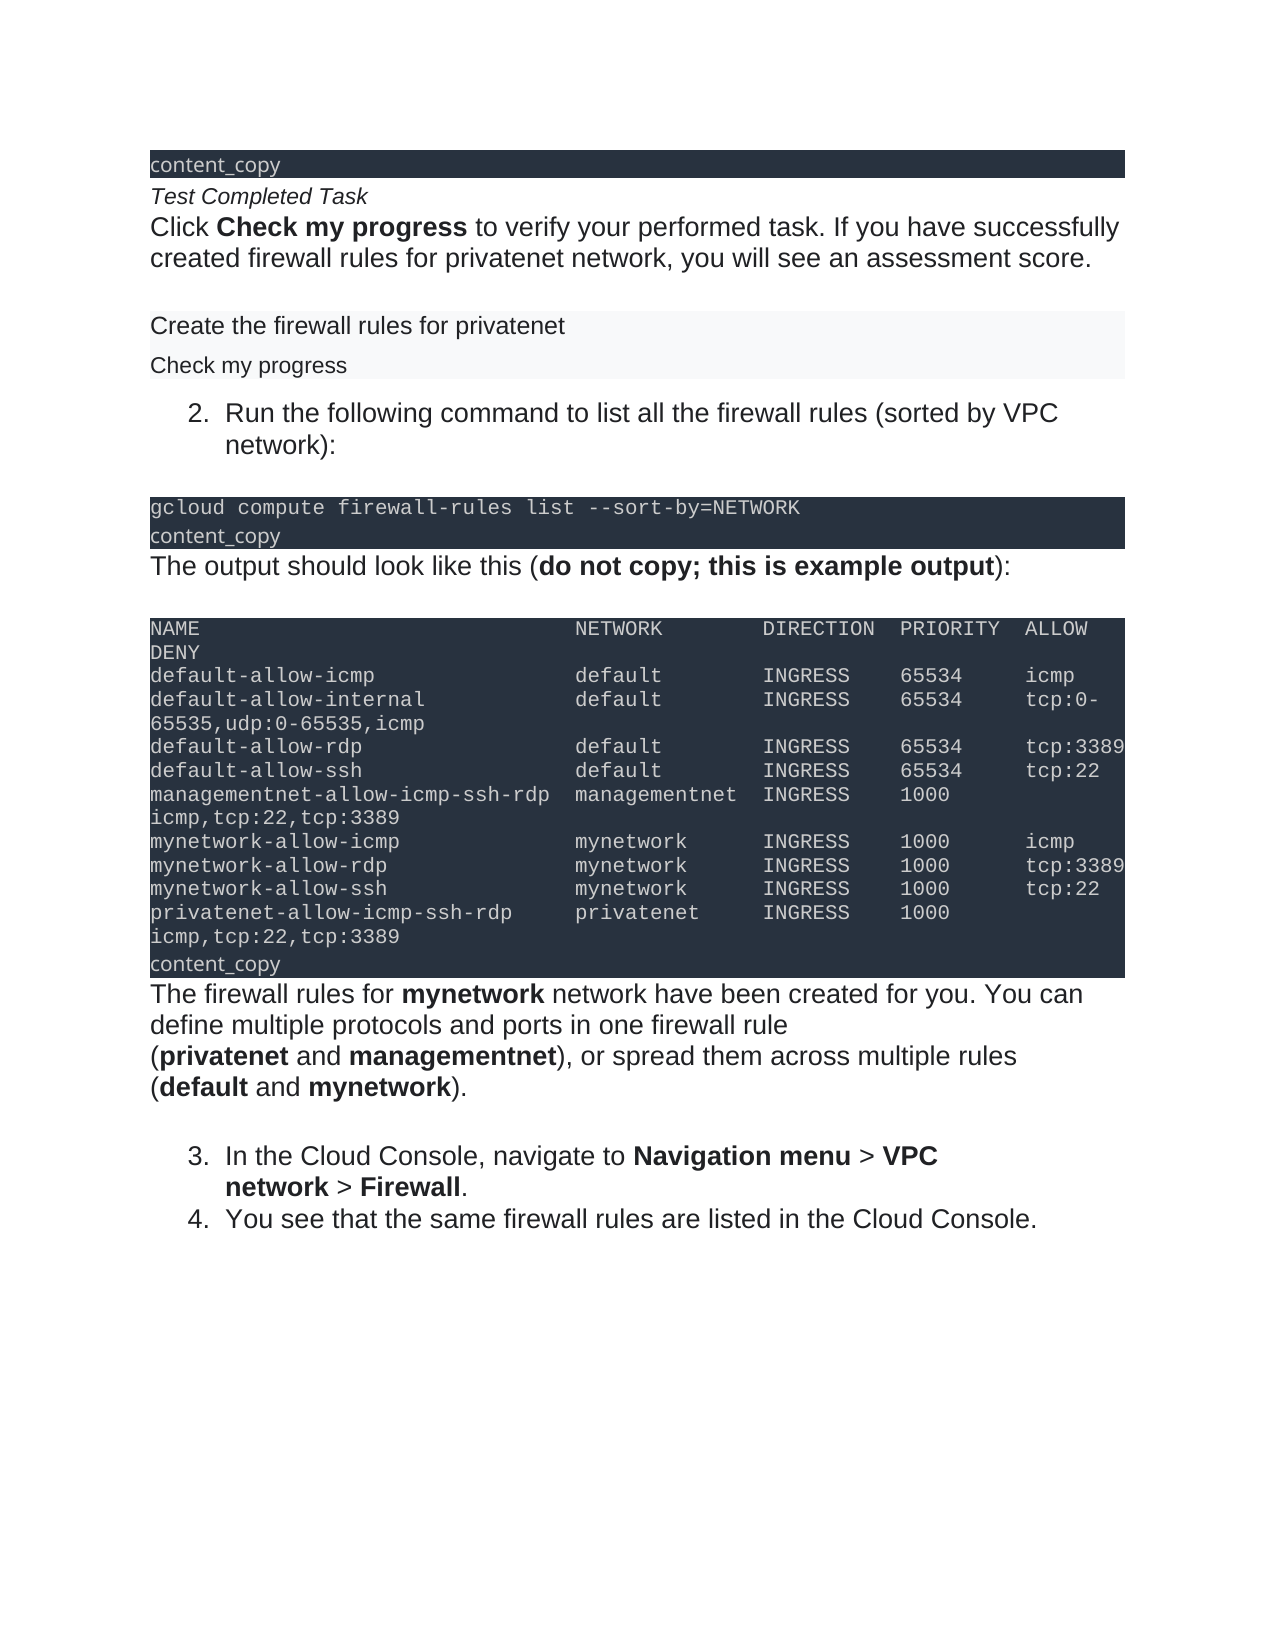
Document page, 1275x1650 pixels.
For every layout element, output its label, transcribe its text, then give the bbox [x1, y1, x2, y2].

text content_copy [150, 949, 1125, 978]
text content_copy [150, 150, 1125, 178]
text Check my progress [150, 352, 1125, 379]
text default-allow-icmp default INGRESS 65534 icmp [150, 666, 1125, 689]
text default-allow-rdp default INGRESS 65534 tcp:3389 [150, 736, 1125, 760]
text mynetwork-allow-rdp mynetwork INGRESS 1000 tcp:3389 [150, 855, 1125, 878]
text The output should look like this (do not copy; this is example output): [150, 549, 1125, 581]
text Click Check my progress to verify your performed task. If you have successfully created firewall rules for privatenet network, you will see an assessment score. [150, 211, 1125, 273]
text privatenet-allow-icmp-ssh-rdp privatenet INGRESS 1000 icmp,tcp:22,tcp:3389 [150, 902, 1125, 949]
text mynetwork-allow-icmp mynetwork INGRESS 1000 icmp [150, 831, 1125, 855]
list Run the following command to list all the firewall rules (sorted by VPC network): [187, 397, 1125, 460]
list In the Cloud Console, navigate to Navigation menu > VPC network > Firewall. [187, 1140, 1125, 1203]
text mynetwork-allow-ssh mynetwork INGRESS 1000 tcp:22 [150, 878, 1125, 902]
list You see that the same firewall rules are listed in the Cloud Console. [187, 1203, 1125, 1234]
text The firewall rules for mynetwork network have been created for you. You can define multiple protocols and ports in one firewall rule (privatenet and managementnet), or spread them across multiple rules (default and mynetwork). [150, 978, 1125, 1103]
text managementnet-allow-icmp-ssh-rdp managementnet INGRESS 1000 icmp,tcp:22,tcp:3389 [150, 784, 1125, 831]
text content_copy [150, 521, 1125, 549]
text default-allow-internal default INGRESS 65534 tcp:0-65535,udp:0-65535,icmp [150, 689, 1125, 736]
text default-allow-ssh default INGRESS 65534 tcp:22 [150, 760, 1125, 784]
text Create the firewall rules for privatenet [150, 311, 1125, 340]
text NAME NETWORK DIRECTION PRIORITY ALLOW DENY [150, 618, 1125, 666]
text gcloud compute firewall-rules list --sort-by=NETWORK [150, 497, 1125, 521]
subtitle Test Completed Task [150, 183, 1125, 209]
